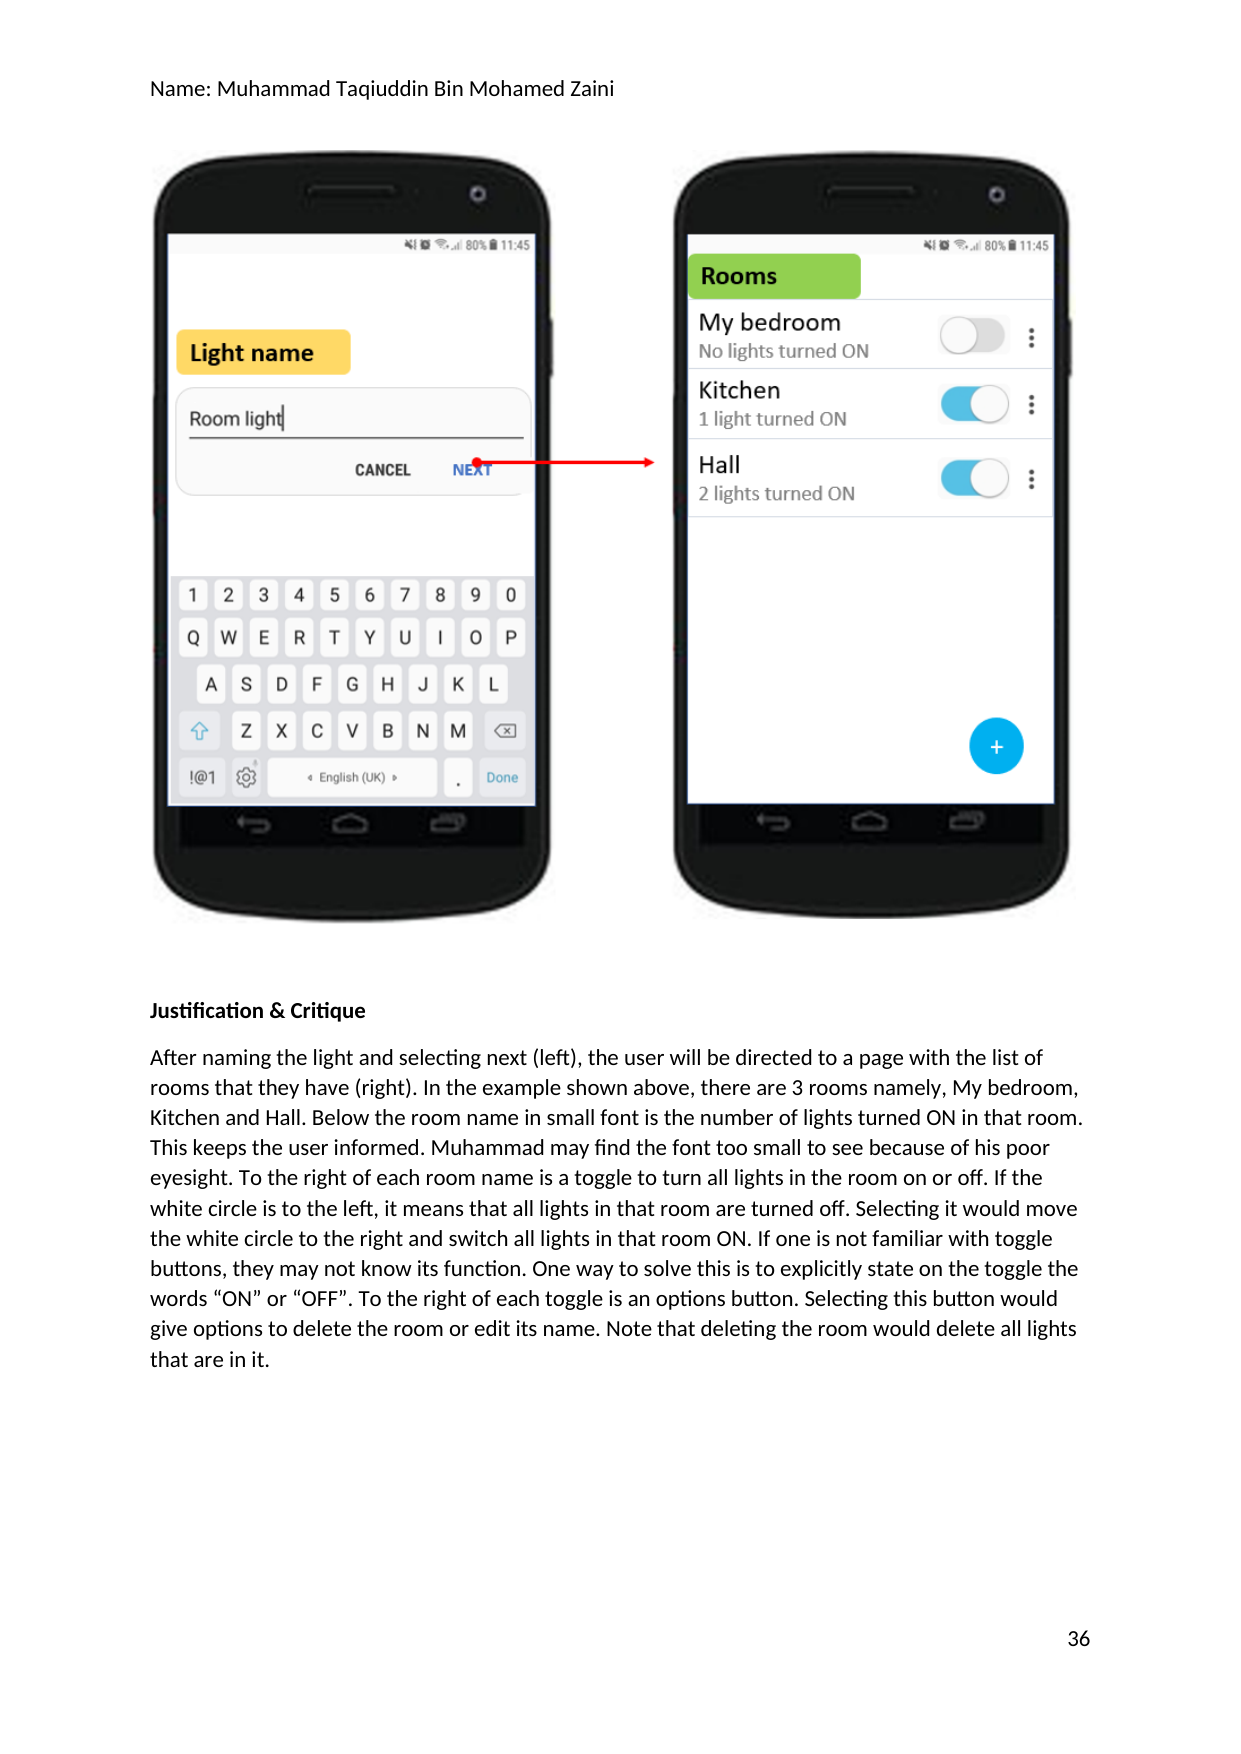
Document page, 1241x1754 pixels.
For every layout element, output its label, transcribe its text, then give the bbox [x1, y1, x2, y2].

text After naming the light and selecting next (left), the user will be directed to a page with the list of rooms that they have (right). In the example shown above, there are 3 rooms namely, My bedroom, Kitchen and Hall. Below the room name in small font is the number of lights turned ON in that room. This keeps the user informed. Muhammad may find the font too small to see because of his poor eyesight. To the right of each room name is a toggle to turn all lights in the room on or off. If the white circle is to the left, it means that all lights in that room are turned off. Selecting it would move the white circle to the right and switch all lights in that room ON. If one is not familiar with toggle buttons, they may not know its function. One way to solve this is to explicitly state on the toggle the words “ON” or “OFF”. To the right of each toggle is an options button. Selecting this button would give options to delete the room or edit its name. Note that deleting the room would delete all lights that are in it. [150, 1043, 1090, 1373]
text Justification & Critique [150, 996, 1090, 1024]
picture [150, 150, 1078, 931]
